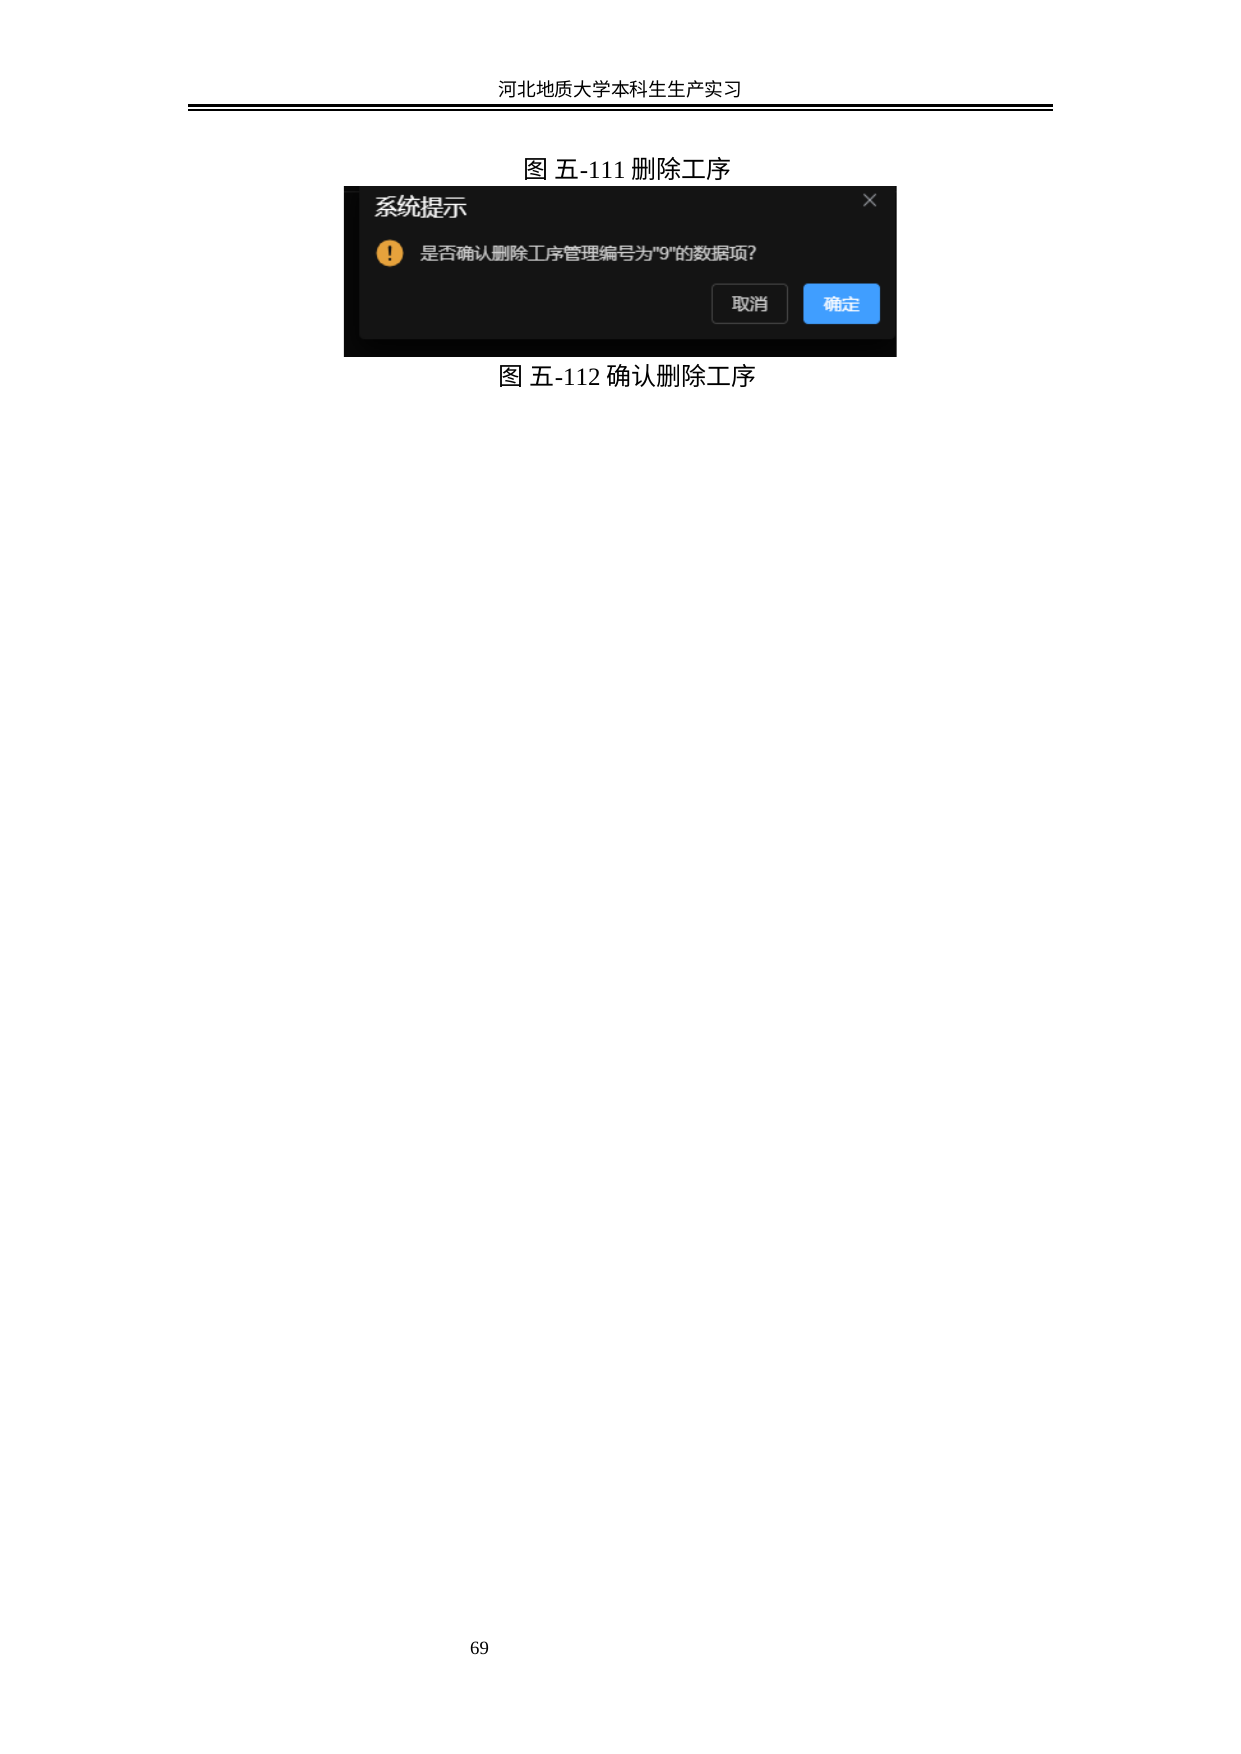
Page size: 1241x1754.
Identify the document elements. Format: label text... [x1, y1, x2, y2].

picture [343, 186, 897, 357]
